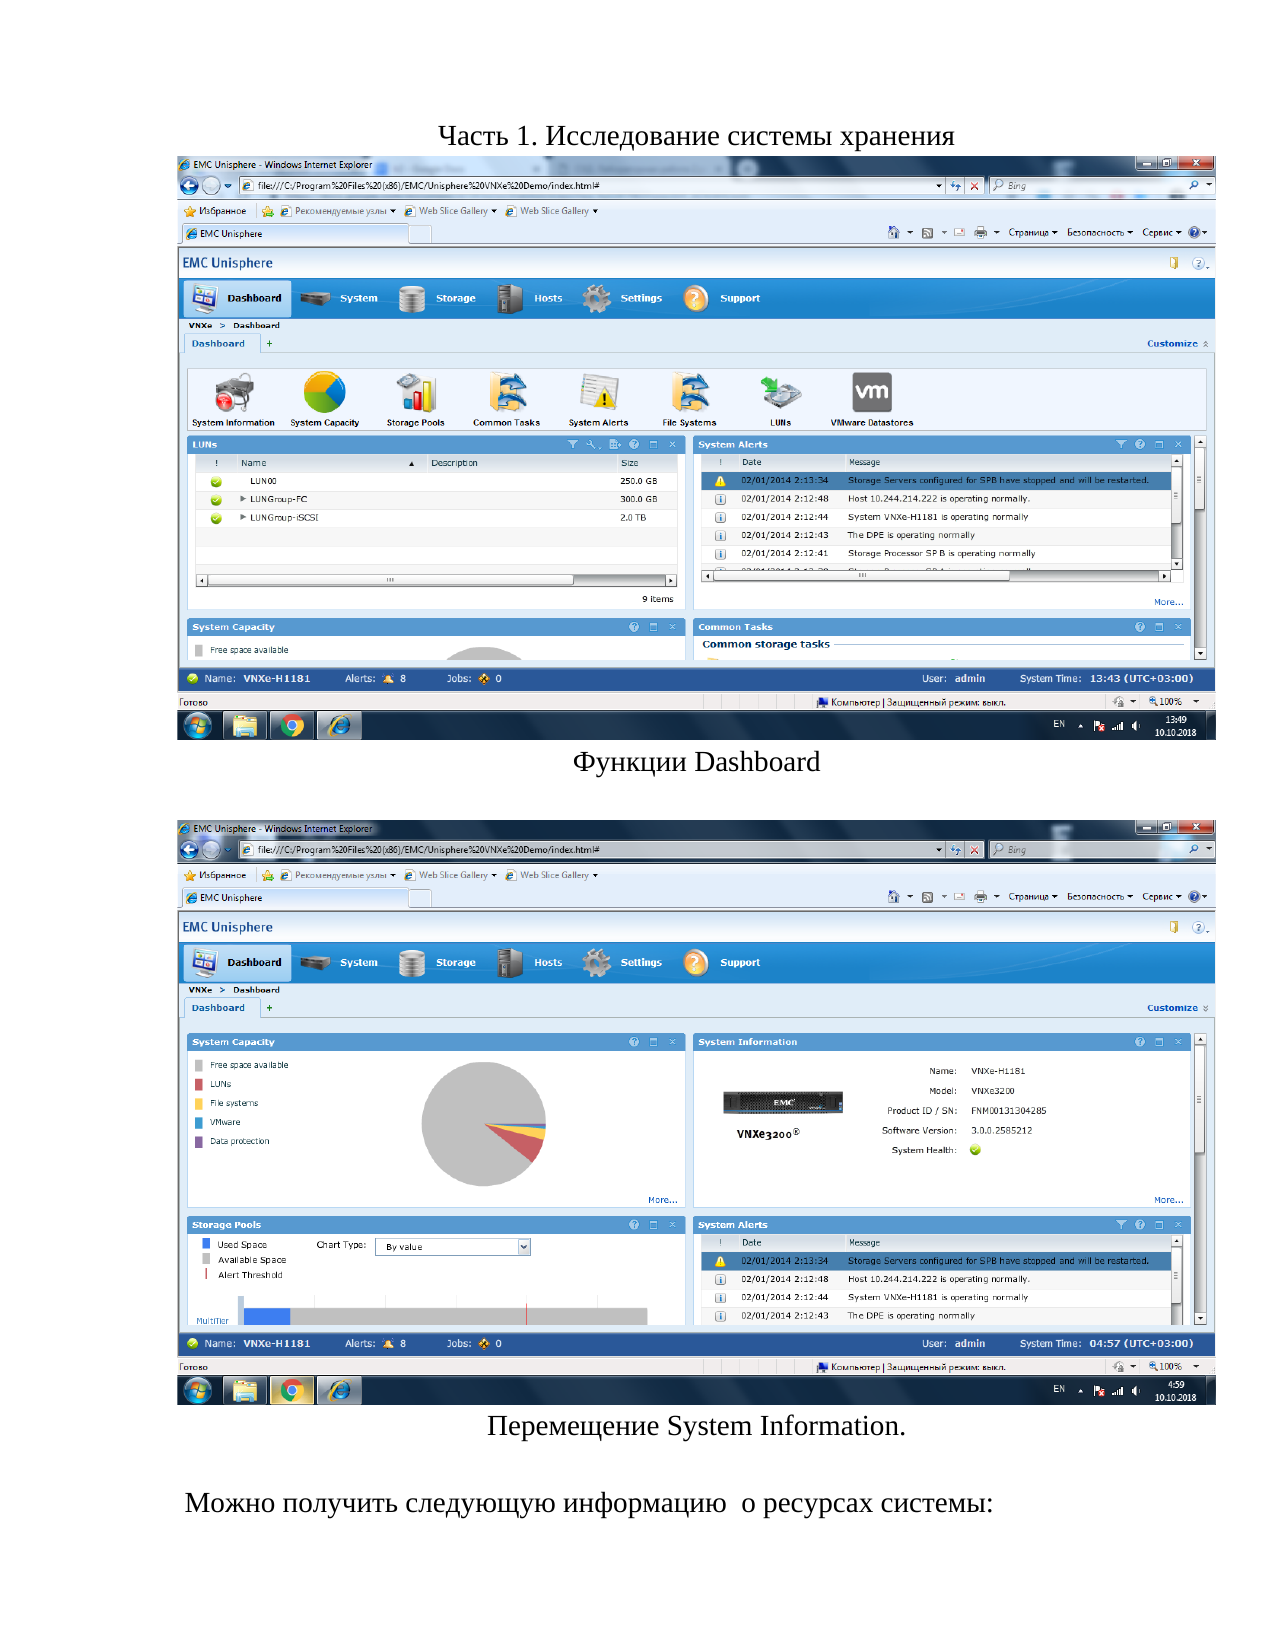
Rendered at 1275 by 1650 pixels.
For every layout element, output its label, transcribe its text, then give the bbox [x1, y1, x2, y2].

text Перемещение System Information. [177, 1408, 1216, 1442]
text Часть 1. Исследование системы хранения [177, 118, 1216, 152]
picture [177, 156, 1216, 740]
text Функции Dashboard [177, 744, 1216, 777]
text Можно получить следующую информацию о ресурсах системы: [177, 1485, 1216, 1519]
picture [177, 820, 1216, 1405]
